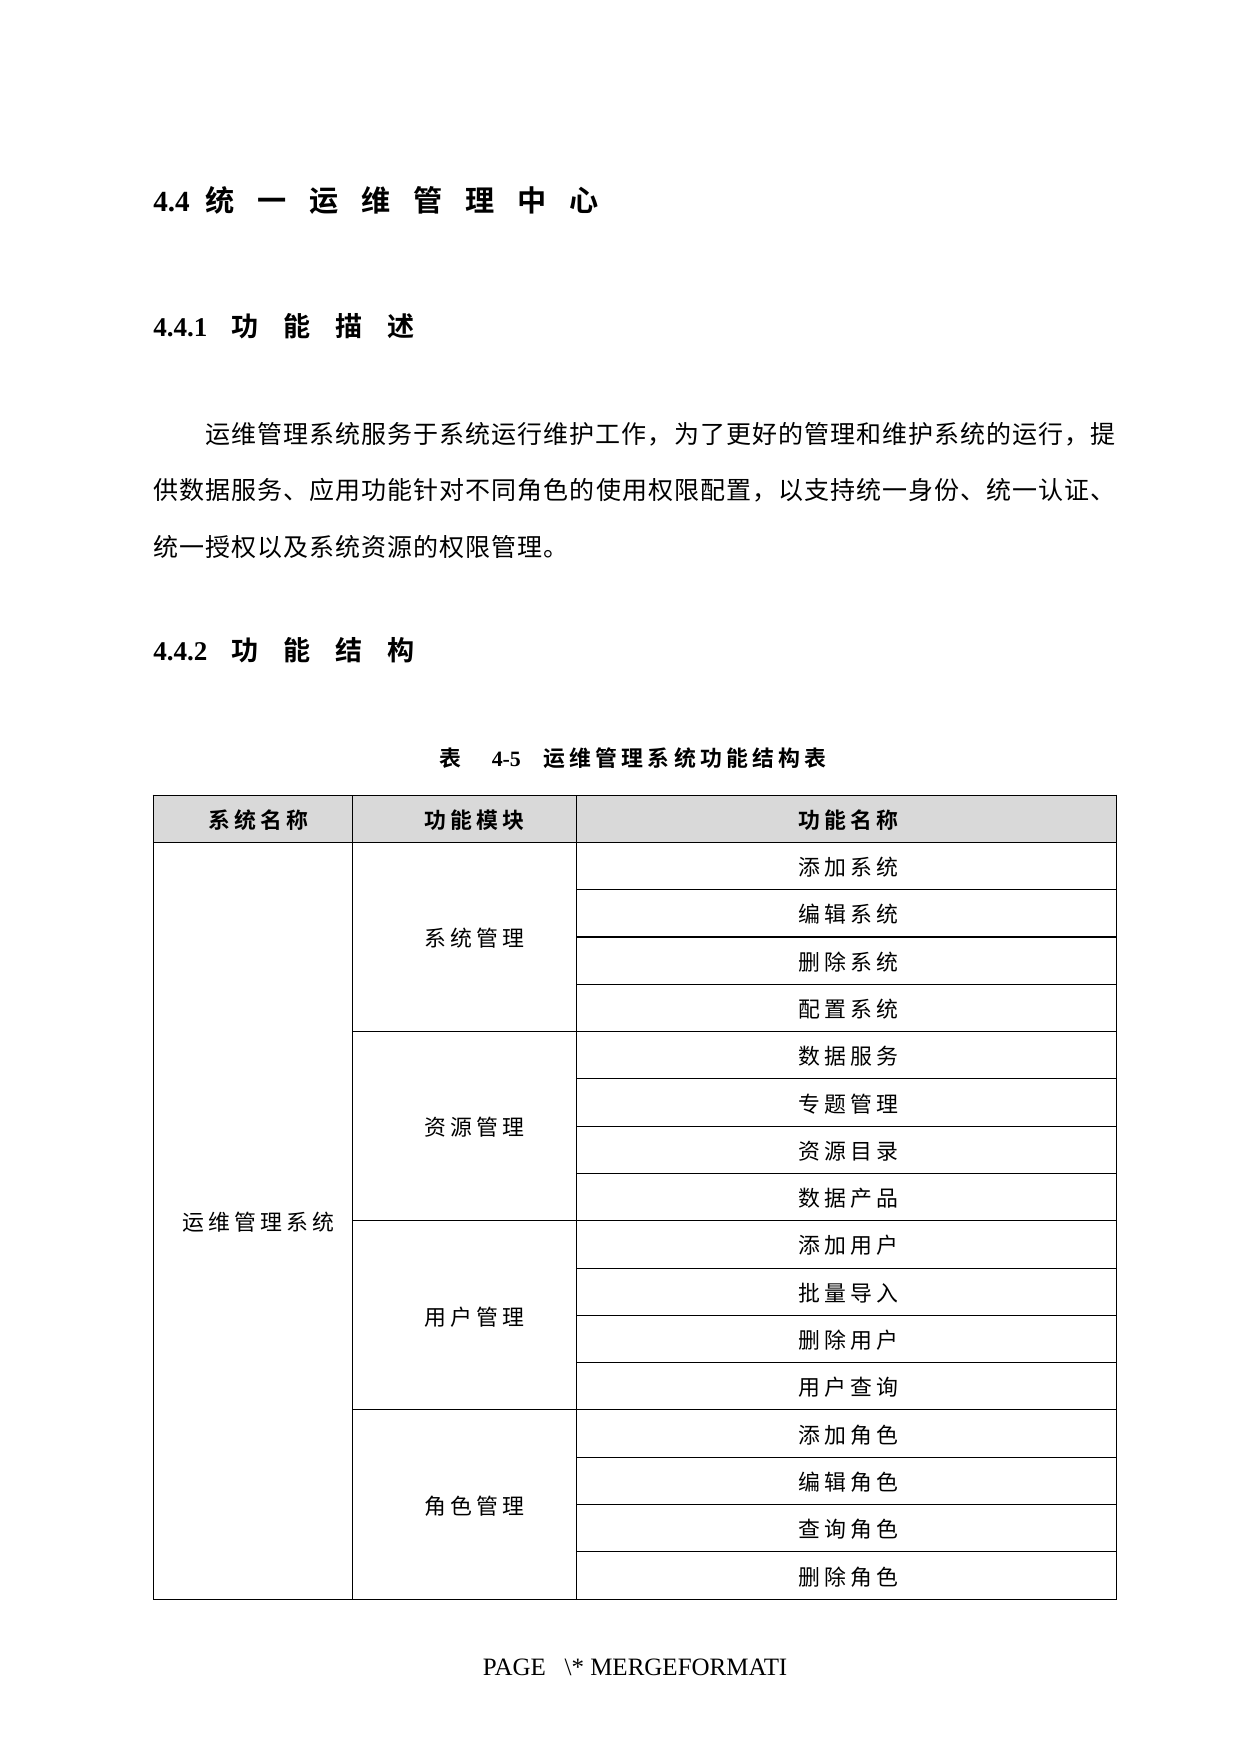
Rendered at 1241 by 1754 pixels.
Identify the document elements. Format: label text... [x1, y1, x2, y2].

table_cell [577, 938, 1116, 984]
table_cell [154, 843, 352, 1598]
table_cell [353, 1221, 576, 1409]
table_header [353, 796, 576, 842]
text 表 4-5 运维管理系统功能结构表 [153, 738, 1117, 776]
text 运维管理系统服务于系统运行维护工作，为了更好的管理和维护系统的运行，提供数据服务、应用功能针对不同角色的使用权限配置，以支持统一身份、统一认证、统一授权以及系统资源的权限管理。 [153, 414, 1117, 564]
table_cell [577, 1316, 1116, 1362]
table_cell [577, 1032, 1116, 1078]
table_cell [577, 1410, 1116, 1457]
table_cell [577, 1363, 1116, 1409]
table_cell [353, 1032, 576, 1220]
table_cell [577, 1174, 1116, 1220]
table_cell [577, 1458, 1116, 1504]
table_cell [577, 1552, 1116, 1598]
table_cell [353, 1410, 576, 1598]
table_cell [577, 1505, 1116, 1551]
subtitle 统一运维管理中心 [153, 161, 1117, 236]
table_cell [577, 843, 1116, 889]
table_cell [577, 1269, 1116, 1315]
subtitle 功能描述 [153, 287, 1117, 362]
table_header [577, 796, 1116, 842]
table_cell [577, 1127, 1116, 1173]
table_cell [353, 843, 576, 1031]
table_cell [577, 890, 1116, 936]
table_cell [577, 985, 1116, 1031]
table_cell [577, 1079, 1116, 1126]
subtitle 功能结构 [153, 611, 1117, 686]
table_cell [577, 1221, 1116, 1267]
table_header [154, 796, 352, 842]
